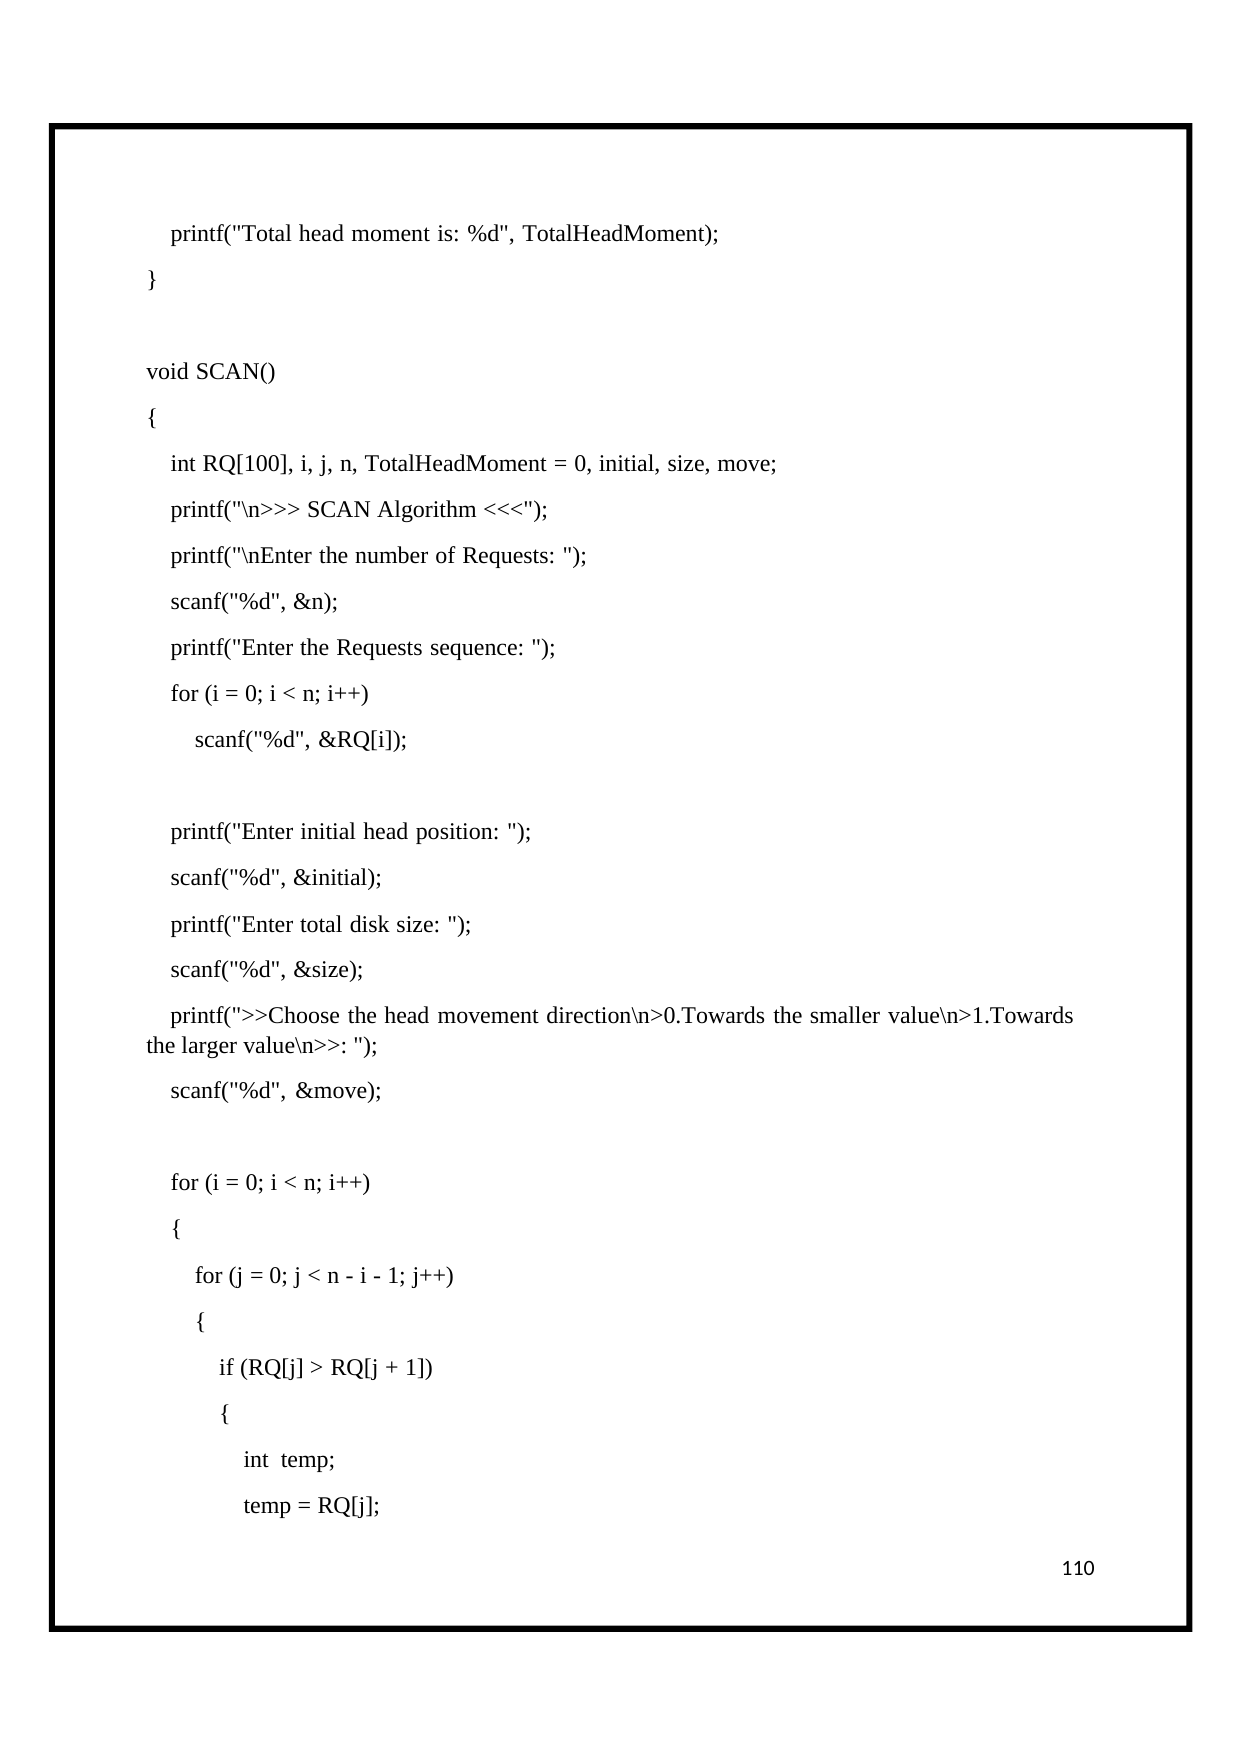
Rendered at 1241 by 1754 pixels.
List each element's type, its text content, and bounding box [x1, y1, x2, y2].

text { [219, 1399, 1144, 1427]
text if (RQ[j] > RQ[j + 1]) [219, 1353, 1144, 1380]
text scanf("%d", &RQ[i]); [194, 725, 1144, 752]
text } [146, 264, 1144, 292]
text int temp; temp = RQ[j]; [243, 1445, 382, 1518]
text printf("Enter initial head position: "); scanf("%d", &initial); [170, 817, 533, 891]
text void SCAN() [146, 357, 1144, 384]
text for (j = 0; j < n - i - 1; j++) [194, 1261, 1144, 1288]
text { [170, 1214, 1144, 1242]
text printf("Enter total disk size: "); scanf("%d", &size); [170, 909, 473, 983]
text printf("\nEnter the number of Requests: "); scanf("%d", &n); [170, 541, 624, 614]
text for (i = 0; i < n; i++) [170, 1168, 1144, 1196]
text { [146, 403, 1144, 431]
text printf(">>Choose the head movement direction\n>0.Towards the smaller value\n>1.Towards the larger value\n>>: "); [146, 1001, 1100, 1058]
text printf("Total head moment is: %d", TotalHeadMoment); [170, 218, 1144, 246]
text scanf("%d", &move); [170, 1076, 1144, 1103]
text { [194, 1307, 1144, 1334]
text int RQ[100], i, j, n, TotalHeadMoment = 0, initial, size, move; printf("\n>>> SCAN Algorithm <<<"); [170, 449, 853, 522]
text printf("Enter the Requests sequence: "); for (i = 0; i < n; i++) [170, 633, 577, 707]
